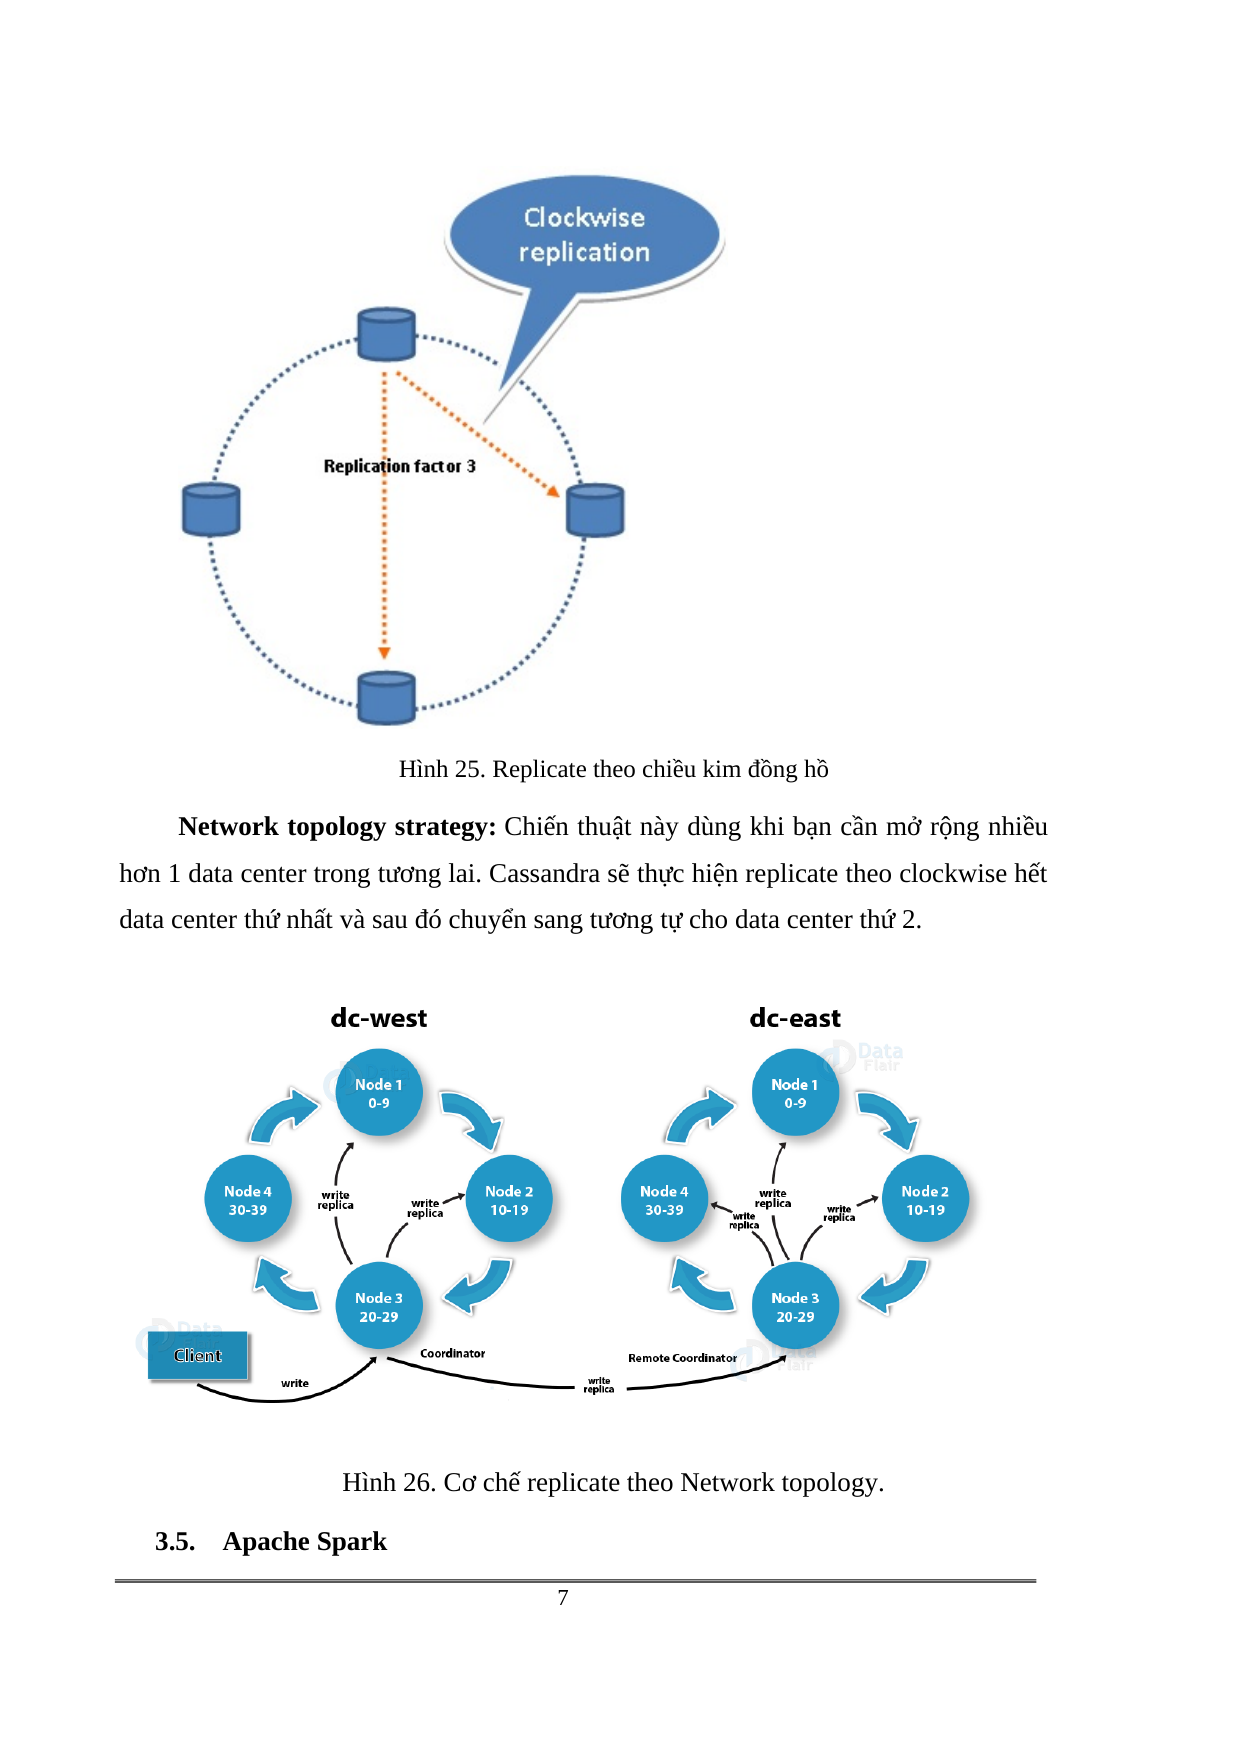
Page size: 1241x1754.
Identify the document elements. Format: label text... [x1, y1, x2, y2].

text Hình 26. Cơ chế replicate theo Network topology. [119, 1466, 1049, 1497]
text Hình 25. Replicate theo chiều kim đồng hồ [119, 754, 1049, 783]
text Network topology strategy: Chiến thuật này dùng khi bạn cần mở rộng nhiều hơn 1 data center trong tương lai. Cassandra sẽ thực hiện replicate theo clockwise hết data center thứ nhất và sau đó chuyển sang tương tự cho data center thứ 2. [119, 810, 1049, 935]
picture [104, 962, 1018, 1441]
picture [178, 166, 729, 729]
subtitle Apache Spark [155, 1525, 1034, 1556]
